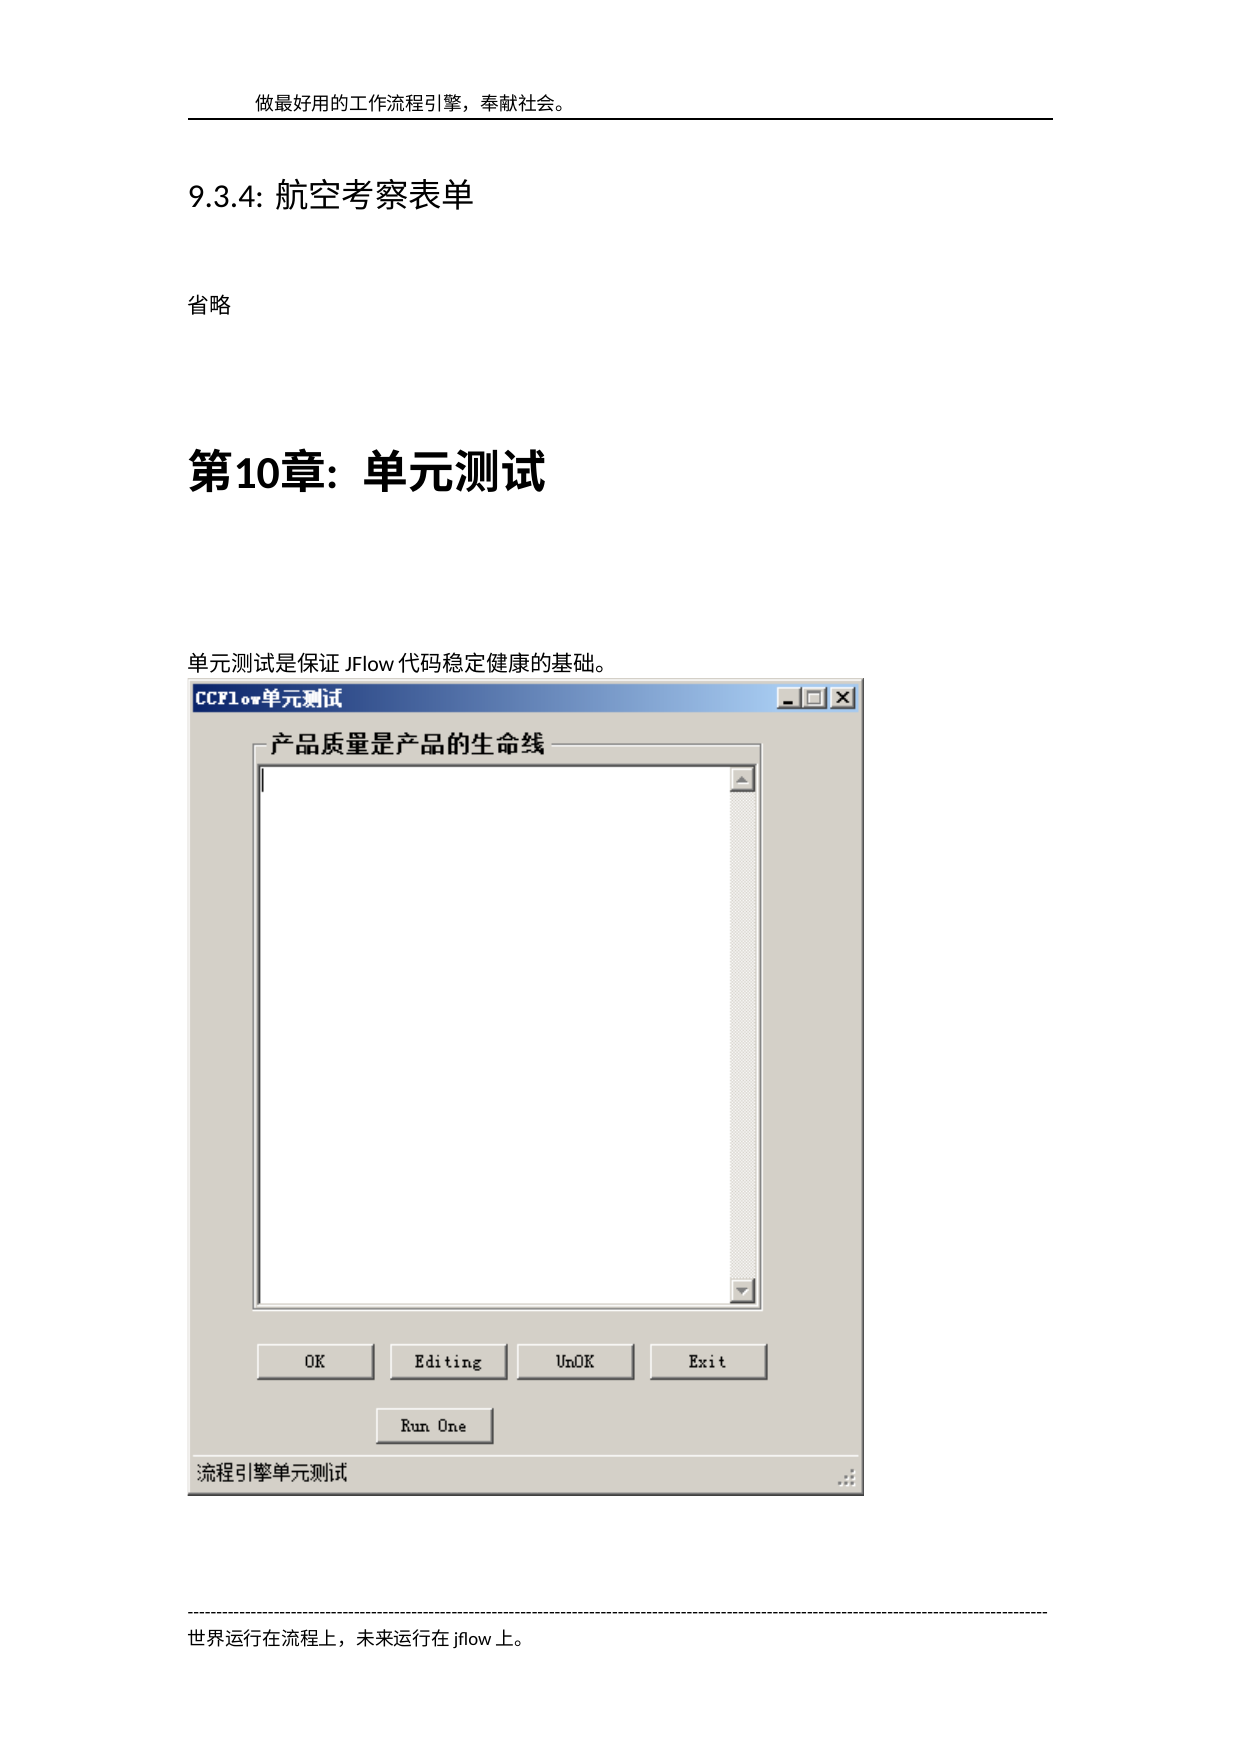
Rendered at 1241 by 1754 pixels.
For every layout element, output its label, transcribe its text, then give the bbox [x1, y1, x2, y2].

subtitle 航空考察表单 [187, 160, 1053, 225]
subtitle 单元测试 [187, 420, 1053, 518]
text 单元测试是保证JFlow代码稳定健康的基础。 [187, 646, 1053, 678]
text 省略 [187, 287, 1053, 320]
picture [187, 678, 864, 1496]
